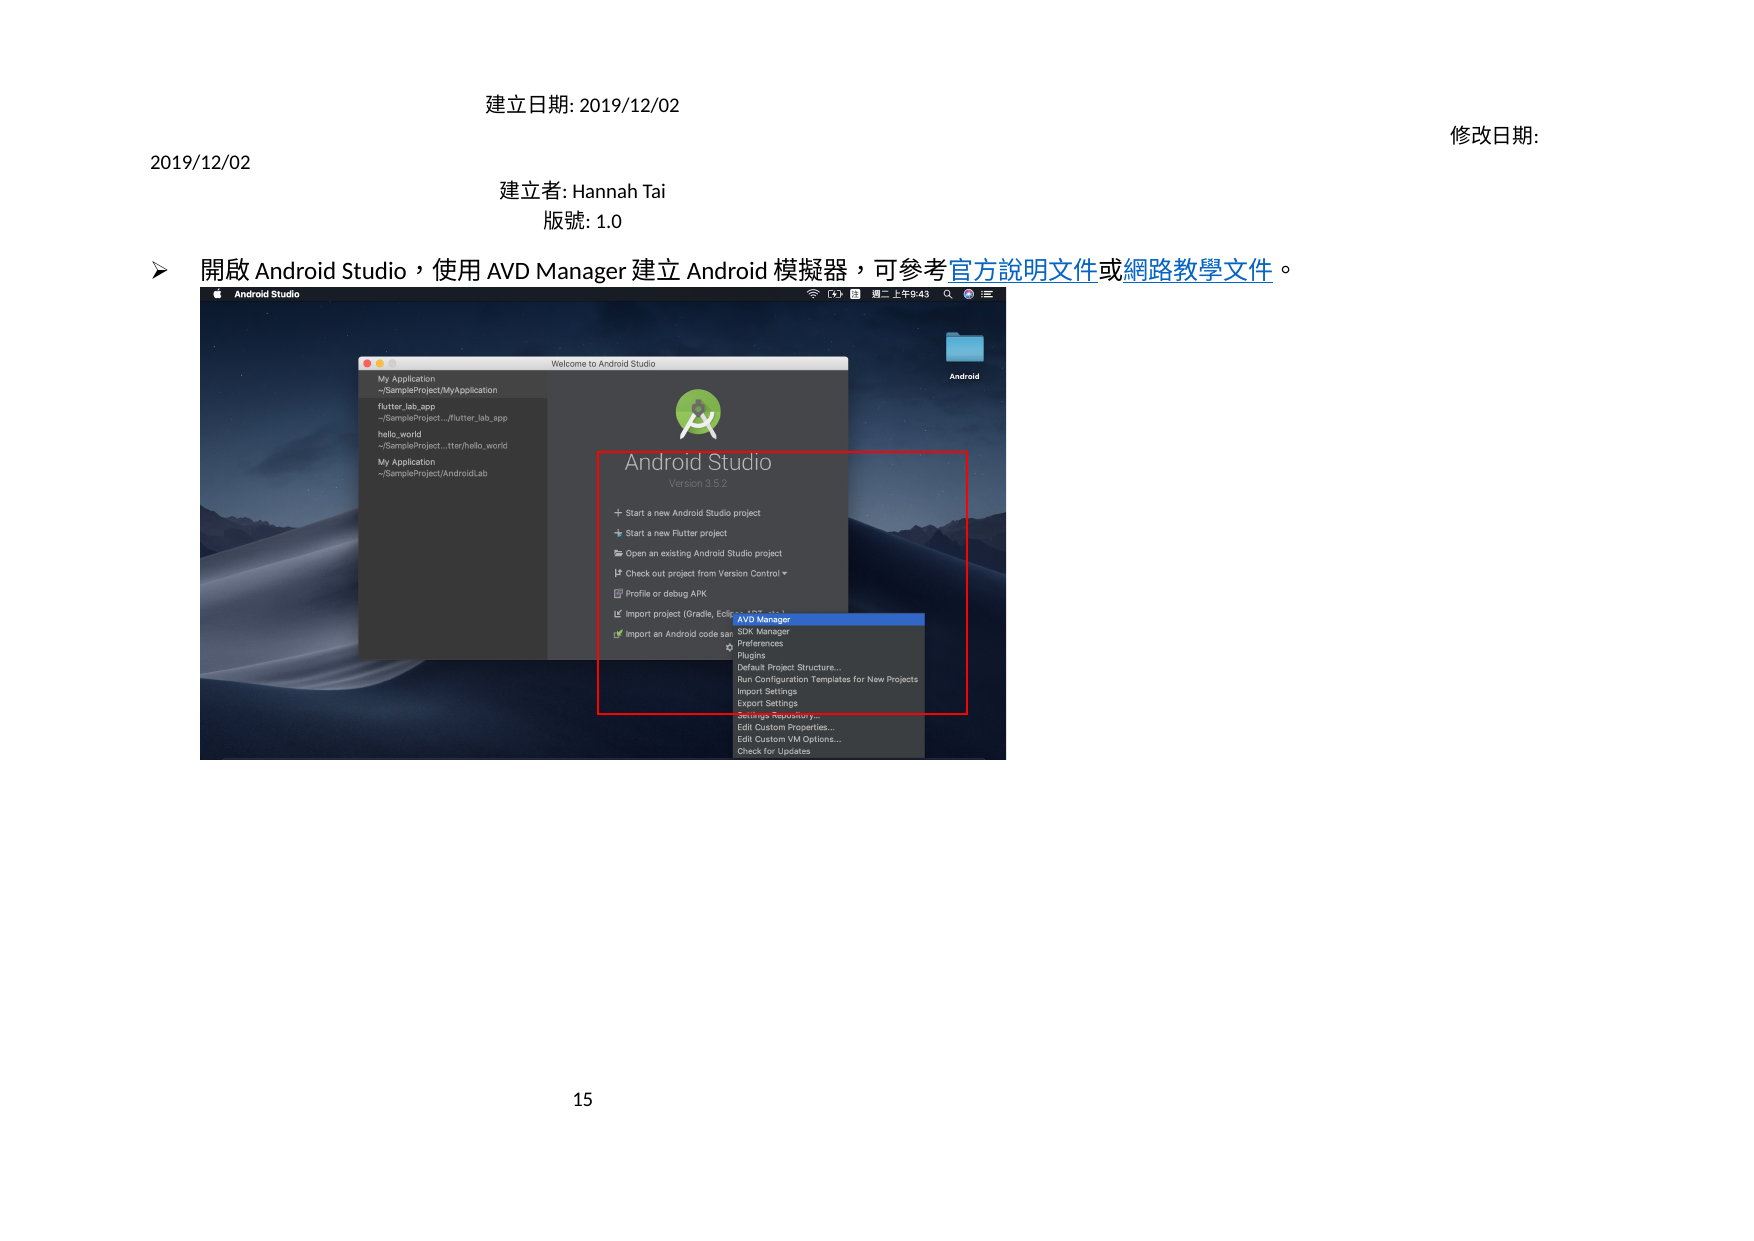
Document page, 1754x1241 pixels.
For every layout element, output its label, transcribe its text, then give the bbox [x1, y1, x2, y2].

picture [200, 287, 1007, 760]
